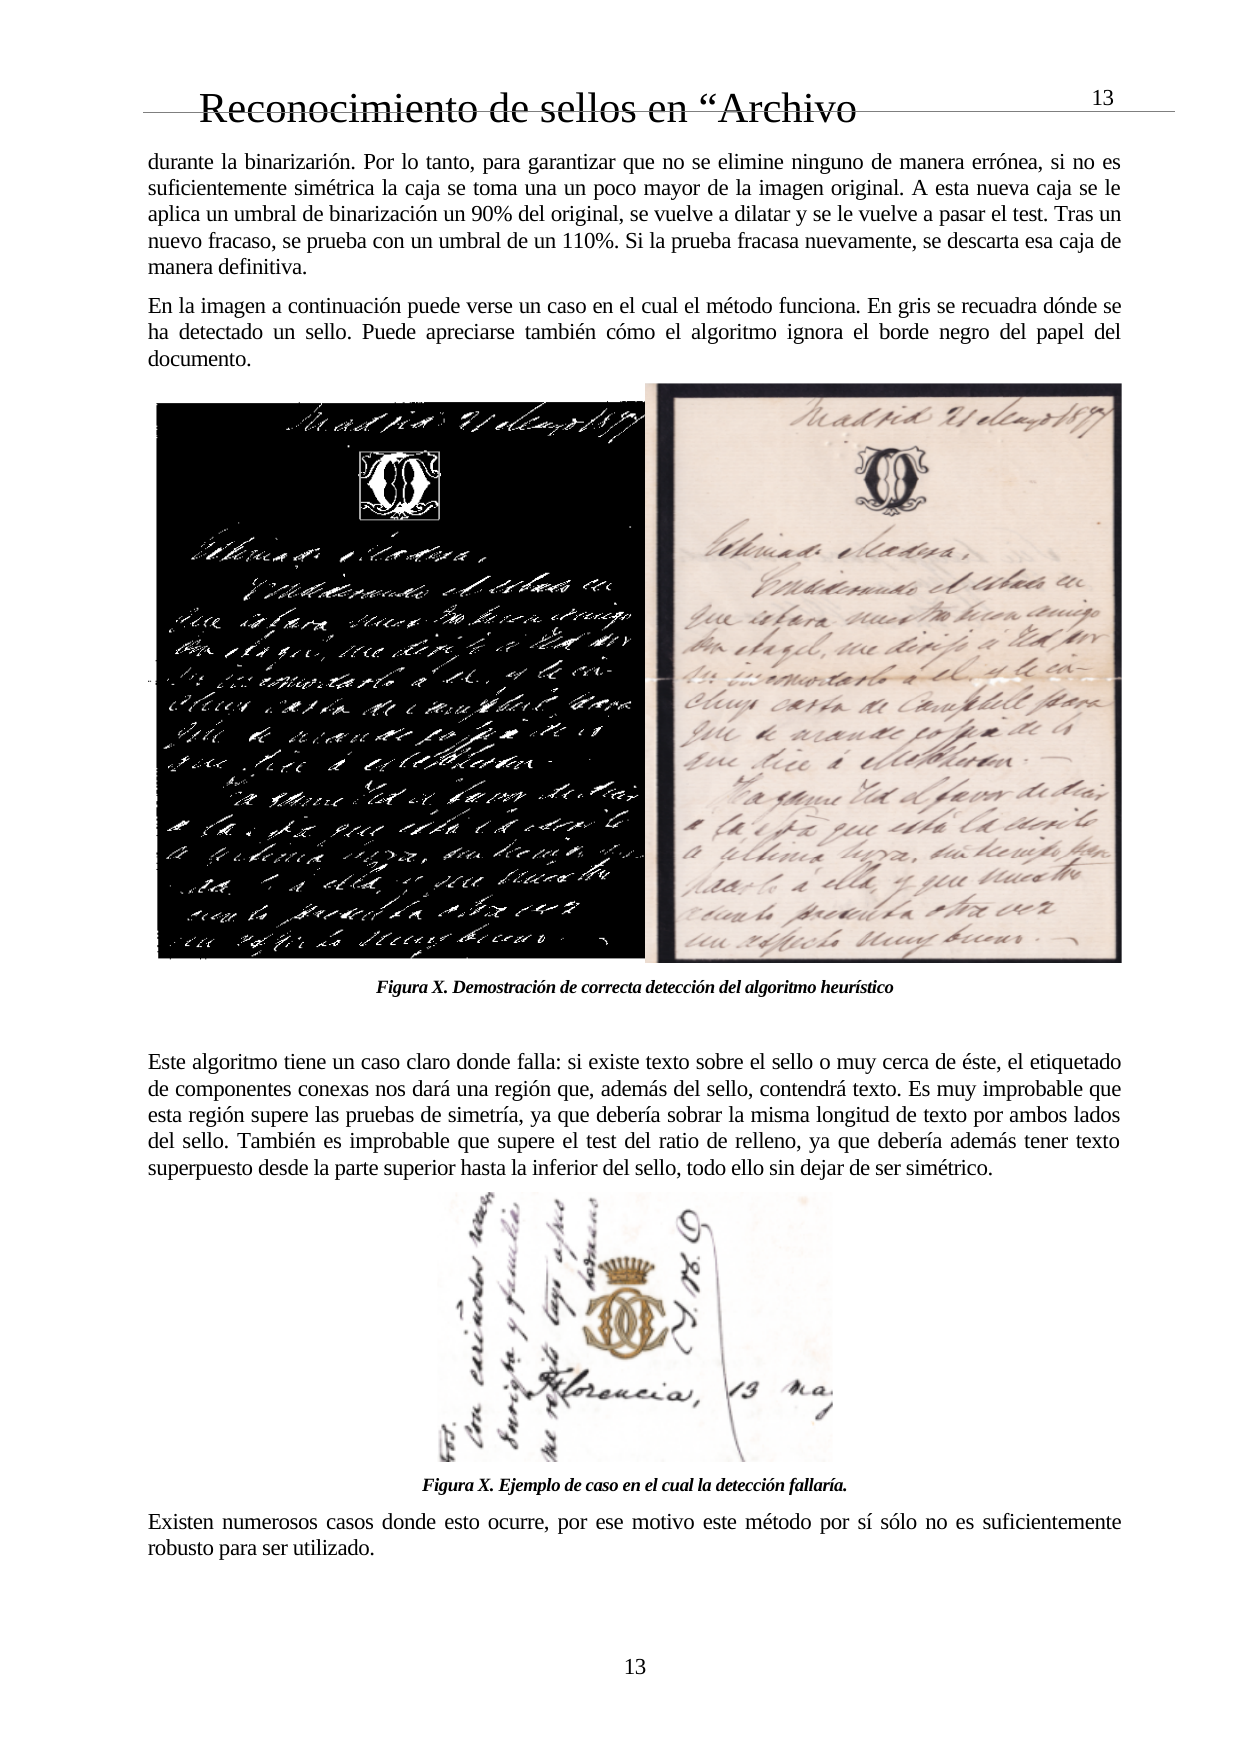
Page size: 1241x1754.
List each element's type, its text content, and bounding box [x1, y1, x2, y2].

text En la imagen a continuación puede verse un caso en el cual el método funciona. En gris se recuadra dónde se ha detectado un sello. Puede apreciarse también cómo el algoritmo ignora el borde negro del papel del documento. [148, 292, 1122, 371]
text Existen numerosos casos donde esto ocurre, por ese motivo este método por sí sólo no es suficientemente robusto para ser utilizado. [148, 1508, 1122, 1561]
text Figura X. Ejemplo de caso en el cual la detección fallaría. [148, 1474, 1122, 1496]
text Figura X. Demostración de correcta detección del algoritmo heurístico [148, 976, 1122, 997]
text Este algoritmo tiene un caso claro donde falla: si existe texto sobre el sello o muy cerca de éste, el etiquetado de componentes conexas nos dará una región que, además del sello, contendrá texto. Es muy improbable que esta región supere las pruebas de simetría, ya que debería sobrar la misma longitud de texto por ambos lados del sello. También es improbable que supere el test del ratio de relleno, ya que debería además tener texto superpuesto desde la parte superior hasta la inferior del sello, todo ello sin dejar de ser simétrico. [148, 1048, 1122, 1180]
picture [148, 383, 1122, 963]
picture [437, 1192, 833, 1462]
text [148, 148, 1122, 279]
